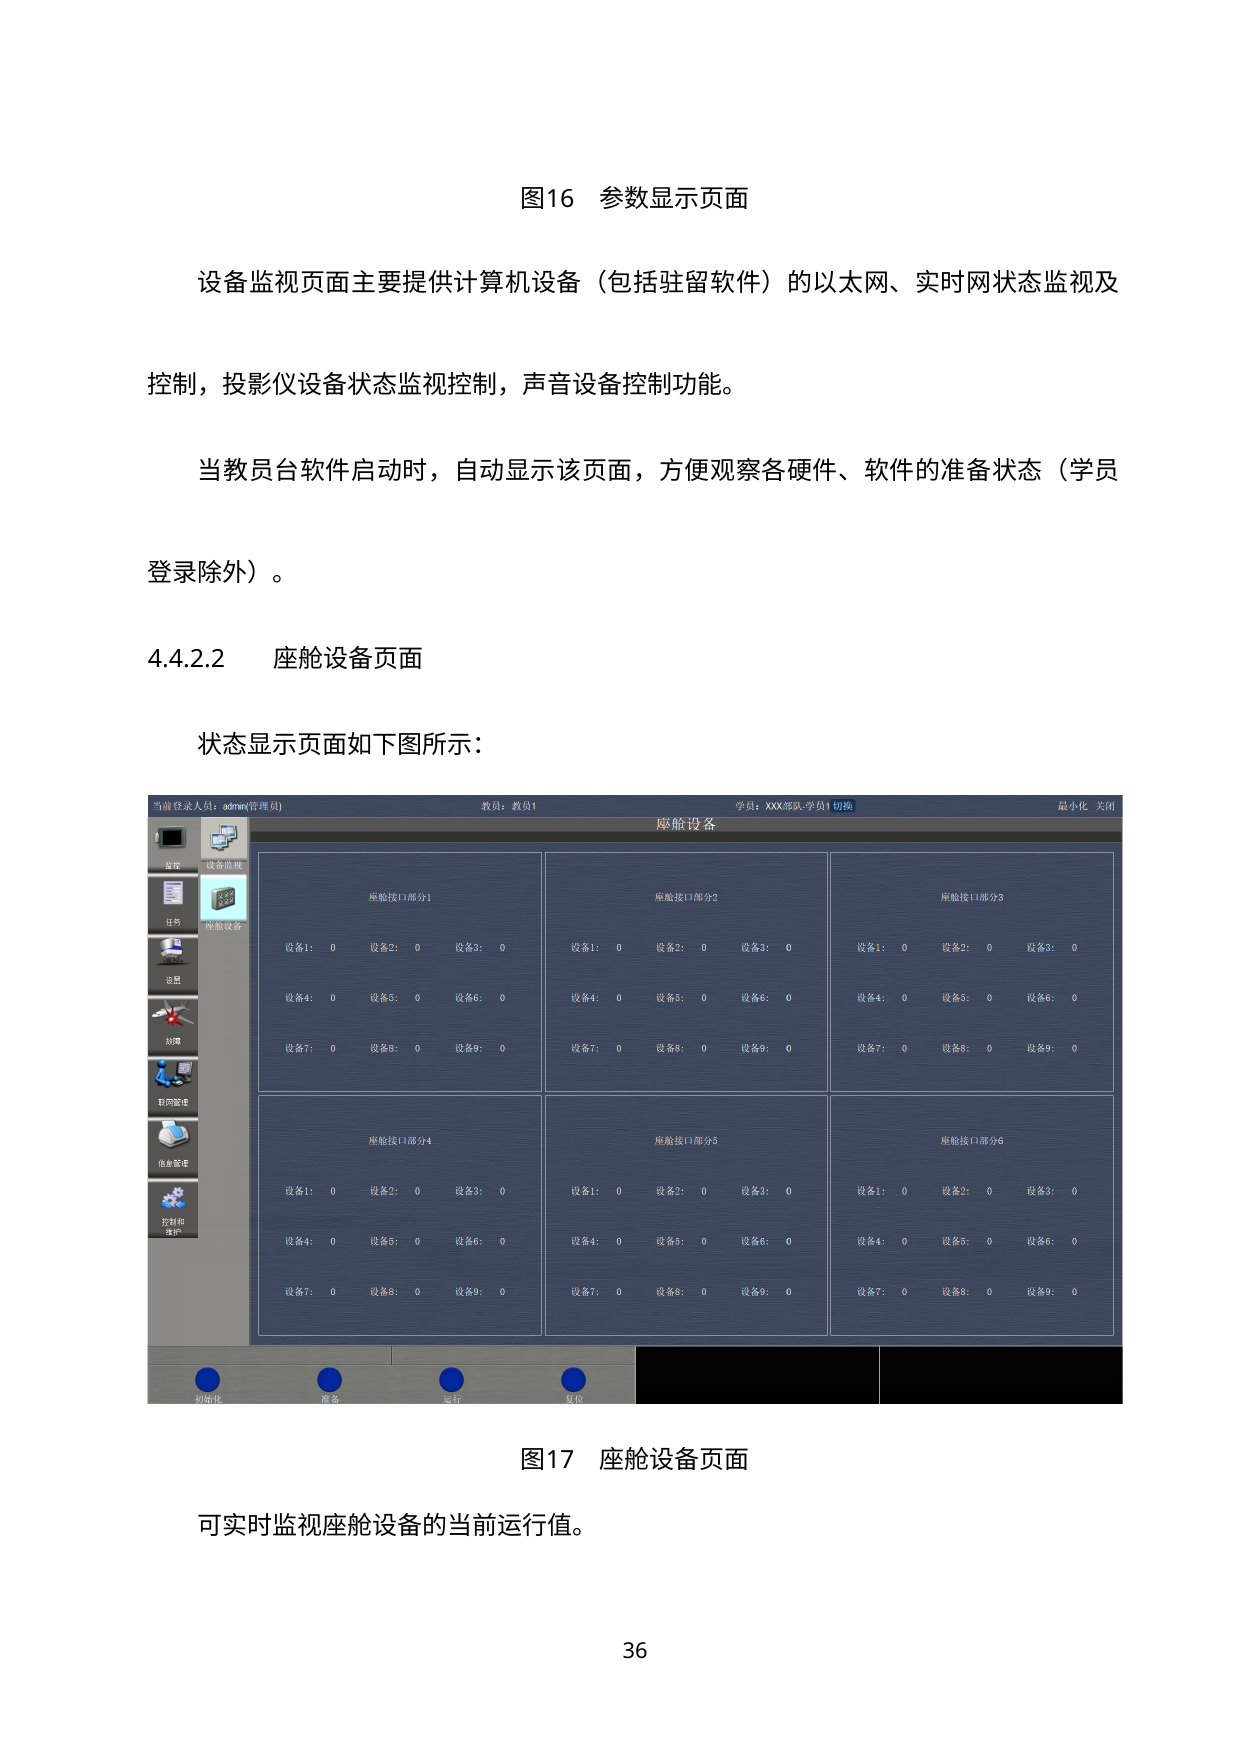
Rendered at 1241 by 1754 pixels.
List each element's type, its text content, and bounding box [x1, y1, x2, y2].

subtitle 座舱设备页面 [148, 622, 1122, 690]
text 状态显示页面如下图所示： [148, 708, 1122, 776]
text 可实时监视座舱设备的当前运行值。 [148, 1489, 1122, 1557]
picture [147, 794, 1123, 1404]
text 设备监视页面主要提供计算机设备（包括驻留软件）的以太网、实时网状态监视及控制，投影仪设备状态监视控制，声音设备控制功能。 [148, 246, 1122, 416]
text 当教员台软件启动时，自动显示该页面，方便观察各硬件、软件的准备状态（学员登录除外）。 [148, 434, 1122, 604]
text 座舱设备页面 [148, 1434, 1122, 1476]
text 参数显示页面 [148, 178, 1122, 215]
